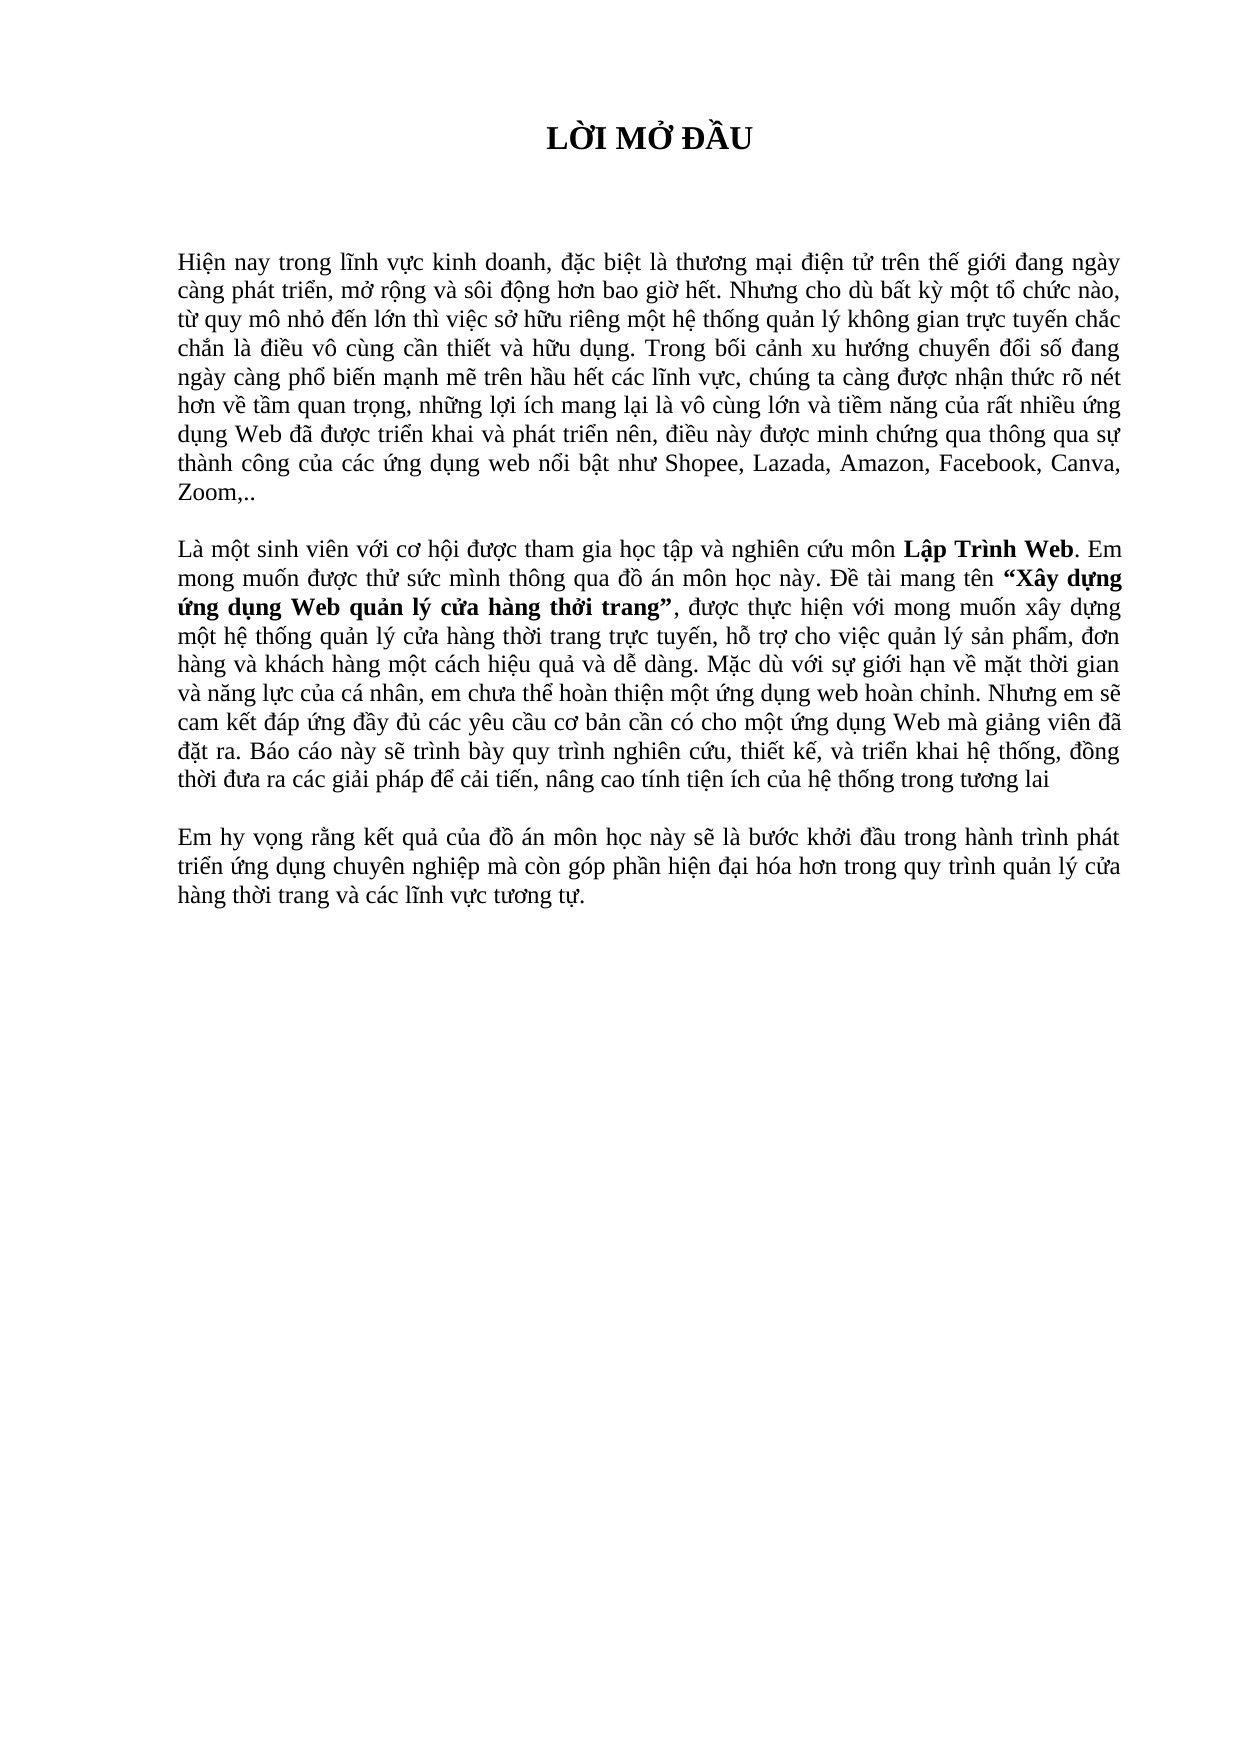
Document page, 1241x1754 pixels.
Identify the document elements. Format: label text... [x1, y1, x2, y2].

text Em hy vọng rằng kết quả của đồ án môn học này sẽ là bước khởi đầu trong hành trình phát triển ứng dụng chuyên nghiệp mà còn góp phần hiện đại hóa hơn trong quy trình quản lý cửa hàng thời trang và các lĩnh vực tương tự. [177, 822, 1122, 909]
text Là một sinh viên với cơ hội được tham gia học tập và nghiên cứu môn Lập Trình Web. Em mong muốn được thử sức mình thông qua đồ án môn học này. Đề tài mang tên “Xây dựng ứng dụng Web quản lý cửa hàng thởi trang”, được thực hiện với mong muốn xây dựng một hệ thống quản lý cửa hàng thời trang trực tuyến, hỗ trợ cho việc quản lý sản phẩm, đơn hàng và khách hàng một cách hiệu quả và dễ dàng. Mặc dù với sự giới hạn về mặt thời gian và năng lực của cá nhân, em chưa thể hoàn thiện một ứng dụng web hoàn chỉnh. Nhưng em sẽ cam kết đáp ứng đầy đủ các yêu cầu cơ bản cần có cho một ứng dụng Web mà giảng viên đã đặt ra. Báo cáo này sẽ trình bày quy trình nghiên cứu, thiết kế, và triển khai hệ thống, đồng thời đưa ra các giải pháp để cải tiến, nâng cao tính tiện ích của hệ thống trong tương lai [177, 534, 1122, 793]
text Hiện nay trong lĩnh vực kinh doanh, đặc biệt là thương mại điện tử trên thế giới đang ngày càng phát triển, mở rộng và sôi động hơn bao giờ hết. Nhưng cho dù bất kỳ một tổ chức nào, từ quy mô nhỏ đến lớn thì việc sở hữu riêng một hệ thống quản lý không gian trực tuyến chắc chắn là điều vô cùng cần thiết và hữu dụng. Trong bối cảnh xu hướng chuyển đổi số đang ngày càng phổ biến mạnh mẽ trên hầu hết các lĩnh vực, chúng ta càng được nhận thức rõ nét hơn về tầm quan trọng, những lợi ích mang lại là vô cùng lớn và tiềm năng của rất nhiều ứng dụng Web đã được triển khai và phát triển nên, điều này được minh chứng qua thông qua sự thành công của các ứng dụng web nổi bật như Shopee, Lazada, Amazon, Facebook, Canva, Zoom,.. [177, 247, 1122, 505]
text LỜI MỞ ĐẦU [177, 118, 1122, 156]
